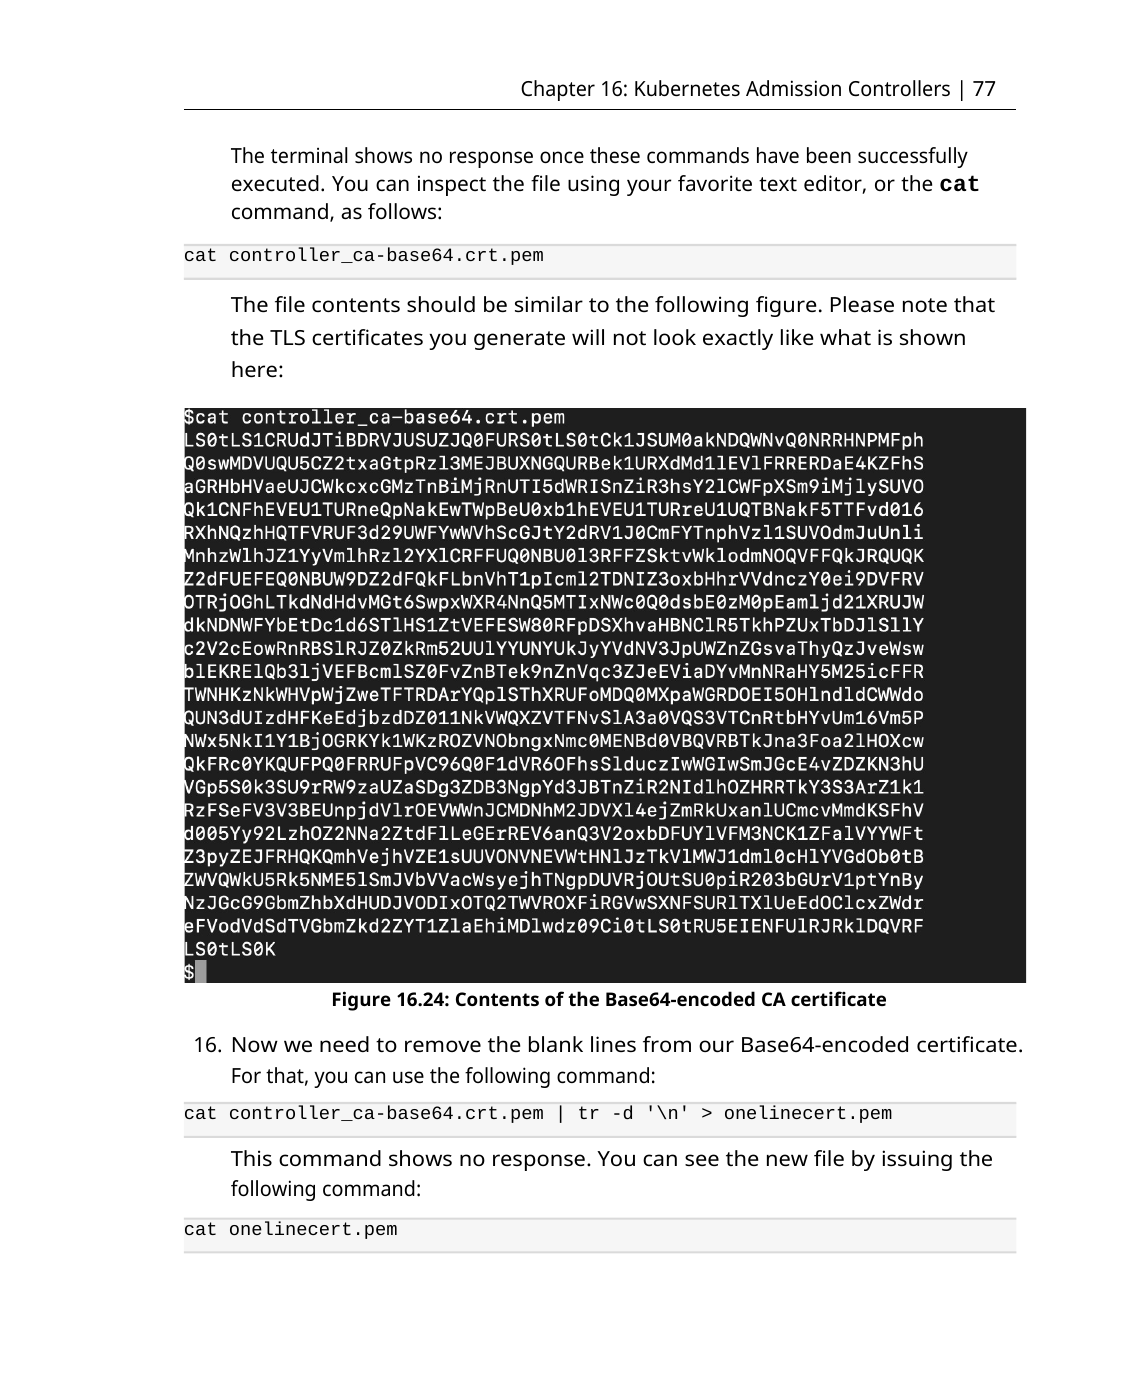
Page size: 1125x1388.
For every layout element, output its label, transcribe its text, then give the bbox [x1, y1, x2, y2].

picture [184, 408, 1027, 983]
text The file contents should be similar to the following figure. Please note that the TLS certificates you generate will not look exactly like what is shown here: [231, 232, 1009, 384]
text The terminal shows no response once these commands have been successfully executed. You can inspect the file using your favorite text editor, or the cat command, as follows: [231, 141, 1029, 226]
text For that, you can use the following command: [231, 1059, 1029, 1089]
list Now we need to remove the blank lines from our Base64-encoded certificate. [193, 1028, 1029, 1059]
text This command shows no response. You can see the new file by issuing the [231, 1095, 1029, 1172]
text following command: [231, 1174, 1029, 1203]
